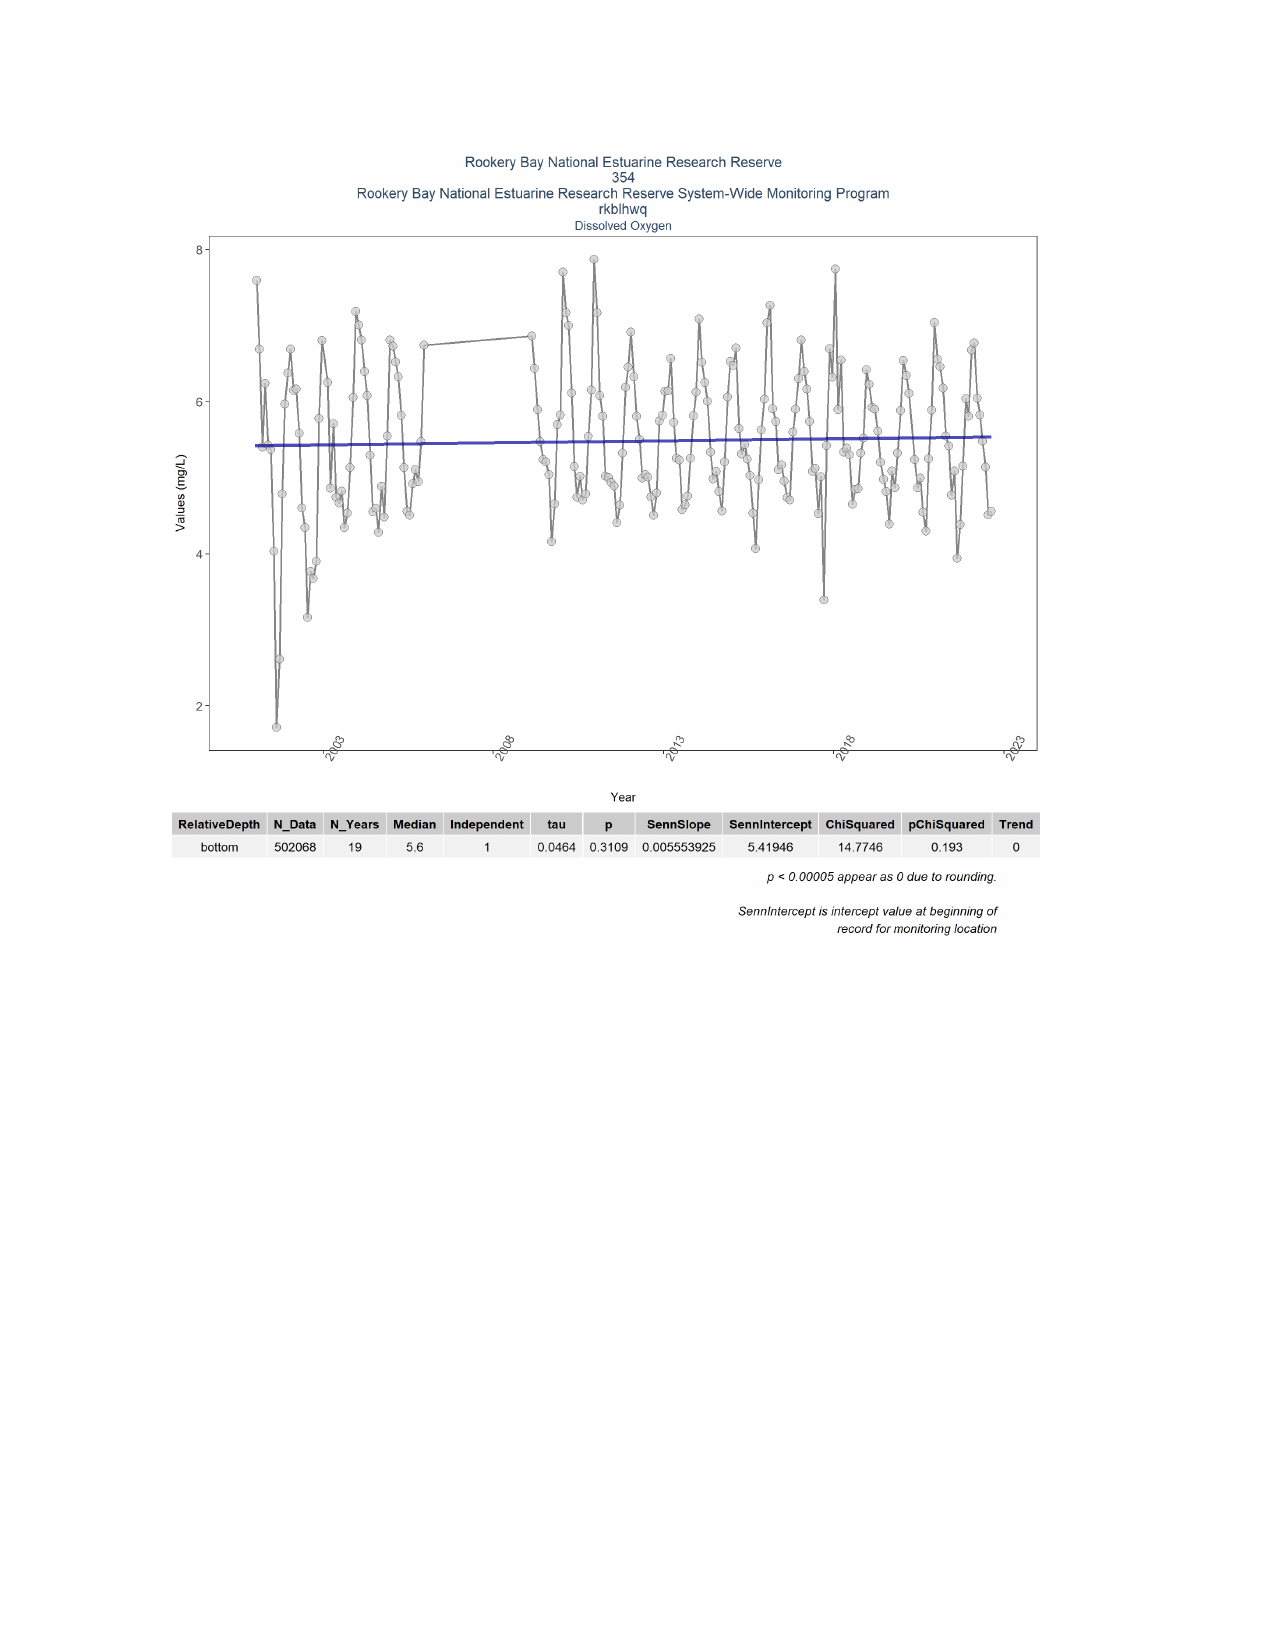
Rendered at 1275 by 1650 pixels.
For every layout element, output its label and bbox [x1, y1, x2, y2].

picture [168, 150, 1044, 938]
